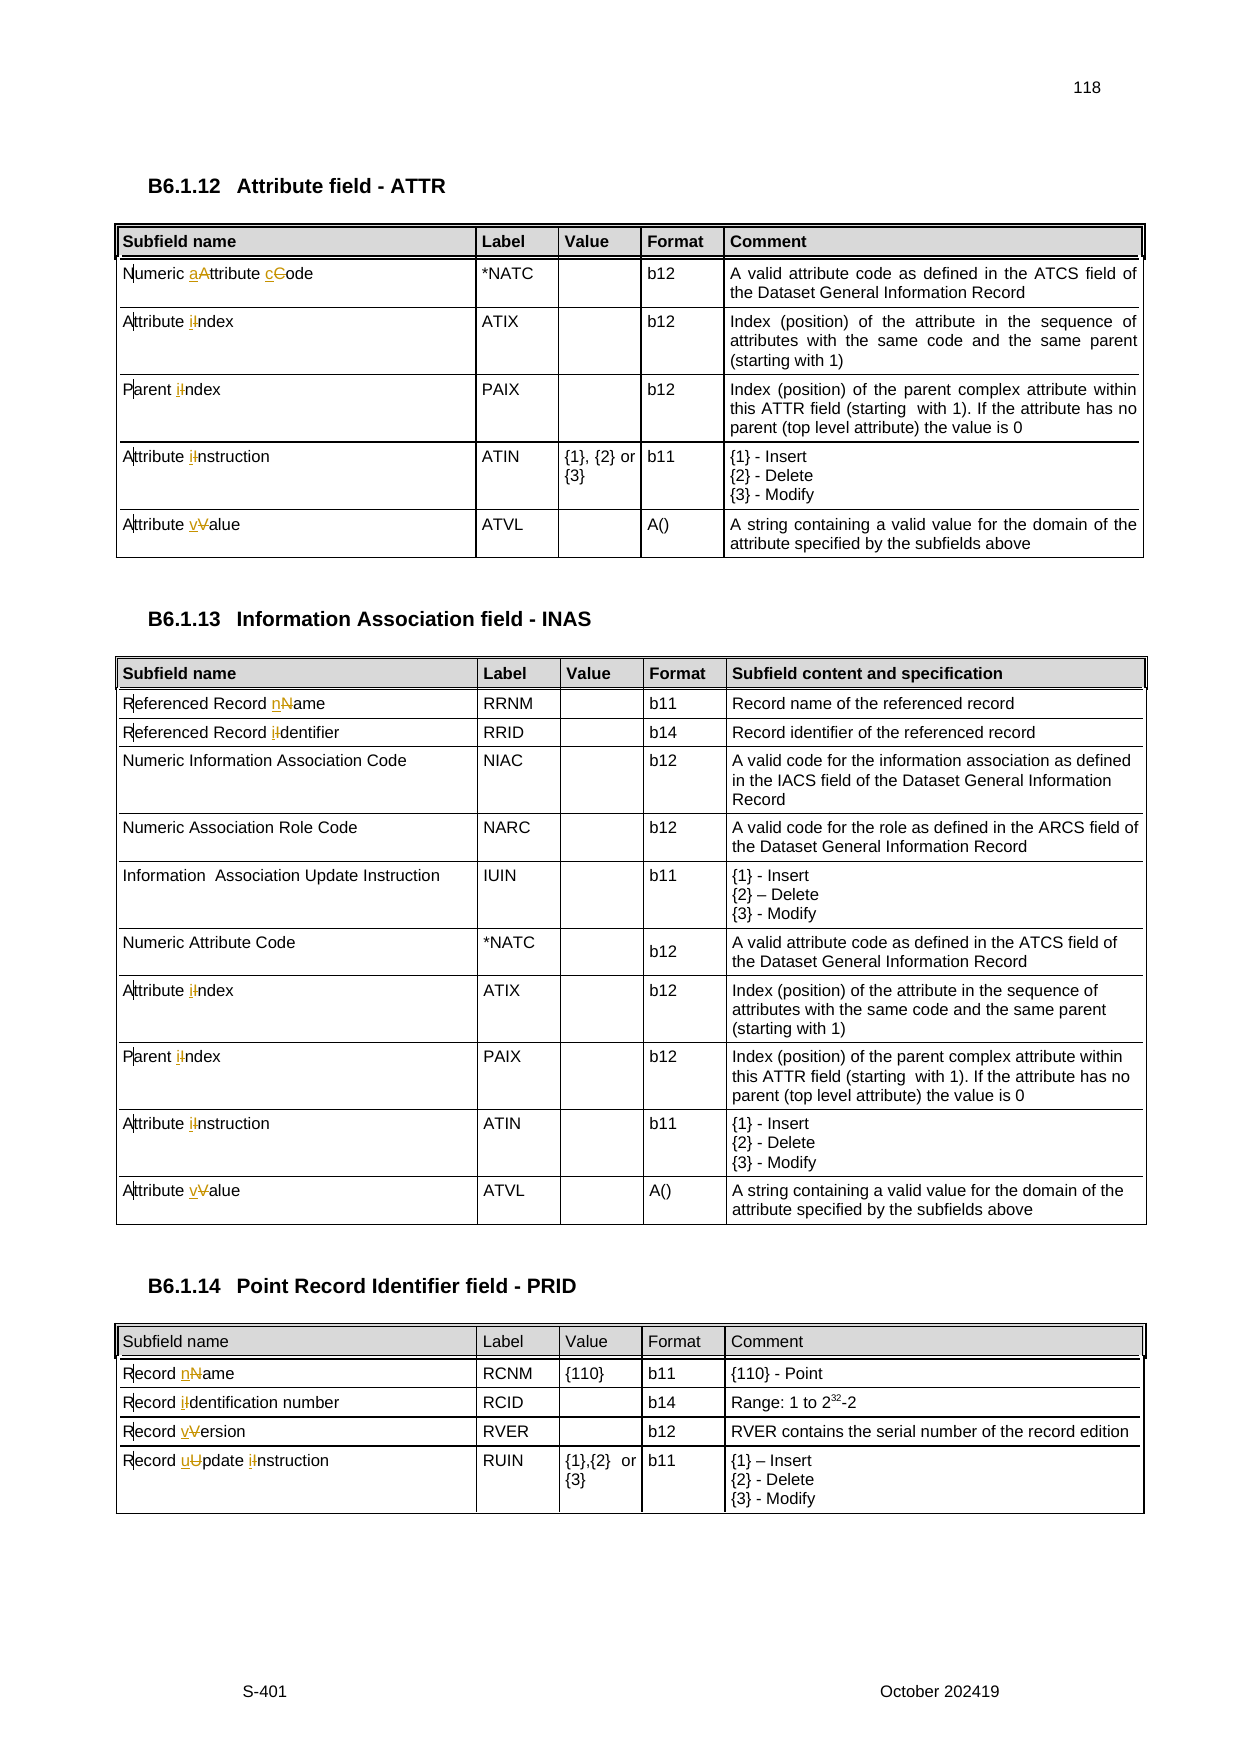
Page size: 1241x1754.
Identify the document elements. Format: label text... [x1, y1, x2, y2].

list Information Association field - INAS [148, 607, 1094, 631]
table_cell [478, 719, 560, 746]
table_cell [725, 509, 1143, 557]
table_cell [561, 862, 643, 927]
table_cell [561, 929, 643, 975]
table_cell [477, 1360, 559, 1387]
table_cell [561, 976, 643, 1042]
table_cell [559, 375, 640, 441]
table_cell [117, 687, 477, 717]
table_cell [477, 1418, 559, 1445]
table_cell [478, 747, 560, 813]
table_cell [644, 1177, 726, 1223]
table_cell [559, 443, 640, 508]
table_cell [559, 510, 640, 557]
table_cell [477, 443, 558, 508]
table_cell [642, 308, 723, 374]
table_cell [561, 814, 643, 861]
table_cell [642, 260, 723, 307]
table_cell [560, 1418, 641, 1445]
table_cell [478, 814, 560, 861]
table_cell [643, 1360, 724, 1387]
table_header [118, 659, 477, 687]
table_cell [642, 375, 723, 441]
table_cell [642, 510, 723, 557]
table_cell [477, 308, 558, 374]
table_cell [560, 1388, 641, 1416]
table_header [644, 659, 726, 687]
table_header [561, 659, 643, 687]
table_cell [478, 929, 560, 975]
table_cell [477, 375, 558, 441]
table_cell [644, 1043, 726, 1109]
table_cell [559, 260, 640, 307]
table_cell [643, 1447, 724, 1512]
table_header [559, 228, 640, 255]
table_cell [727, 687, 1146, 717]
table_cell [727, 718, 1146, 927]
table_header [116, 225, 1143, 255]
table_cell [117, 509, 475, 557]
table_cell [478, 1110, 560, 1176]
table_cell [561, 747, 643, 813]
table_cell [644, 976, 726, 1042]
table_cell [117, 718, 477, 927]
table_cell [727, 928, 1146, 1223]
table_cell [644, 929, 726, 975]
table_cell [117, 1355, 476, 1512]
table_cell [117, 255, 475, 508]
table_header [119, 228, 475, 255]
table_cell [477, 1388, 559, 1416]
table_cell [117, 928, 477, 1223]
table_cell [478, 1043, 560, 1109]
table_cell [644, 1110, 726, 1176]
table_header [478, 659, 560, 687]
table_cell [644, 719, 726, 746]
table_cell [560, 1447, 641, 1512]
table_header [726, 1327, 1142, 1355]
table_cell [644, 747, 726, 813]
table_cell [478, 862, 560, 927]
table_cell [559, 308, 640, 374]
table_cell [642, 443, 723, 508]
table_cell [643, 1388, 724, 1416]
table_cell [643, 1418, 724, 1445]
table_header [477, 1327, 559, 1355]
list Attribute field - ATTR [148, 174, 1094, 198]
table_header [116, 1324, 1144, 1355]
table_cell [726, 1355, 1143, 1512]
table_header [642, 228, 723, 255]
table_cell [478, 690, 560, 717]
list Point Record Identifier field - PRID [148, 1273, 1094, 1297]
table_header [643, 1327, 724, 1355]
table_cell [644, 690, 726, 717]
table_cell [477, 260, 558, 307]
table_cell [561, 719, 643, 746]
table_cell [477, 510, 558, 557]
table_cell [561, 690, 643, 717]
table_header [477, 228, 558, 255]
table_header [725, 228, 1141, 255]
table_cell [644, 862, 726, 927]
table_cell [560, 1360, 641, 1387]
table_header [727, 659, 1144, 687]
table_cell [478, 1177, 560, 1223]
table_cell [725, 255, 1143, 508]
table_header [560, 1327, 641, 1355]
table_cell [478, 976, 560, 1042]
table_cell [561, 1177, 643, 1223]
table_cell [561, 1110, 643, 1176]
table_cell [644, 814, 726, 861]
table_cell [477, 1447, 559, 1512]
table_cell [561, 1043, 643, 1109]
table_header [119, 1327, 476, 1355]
